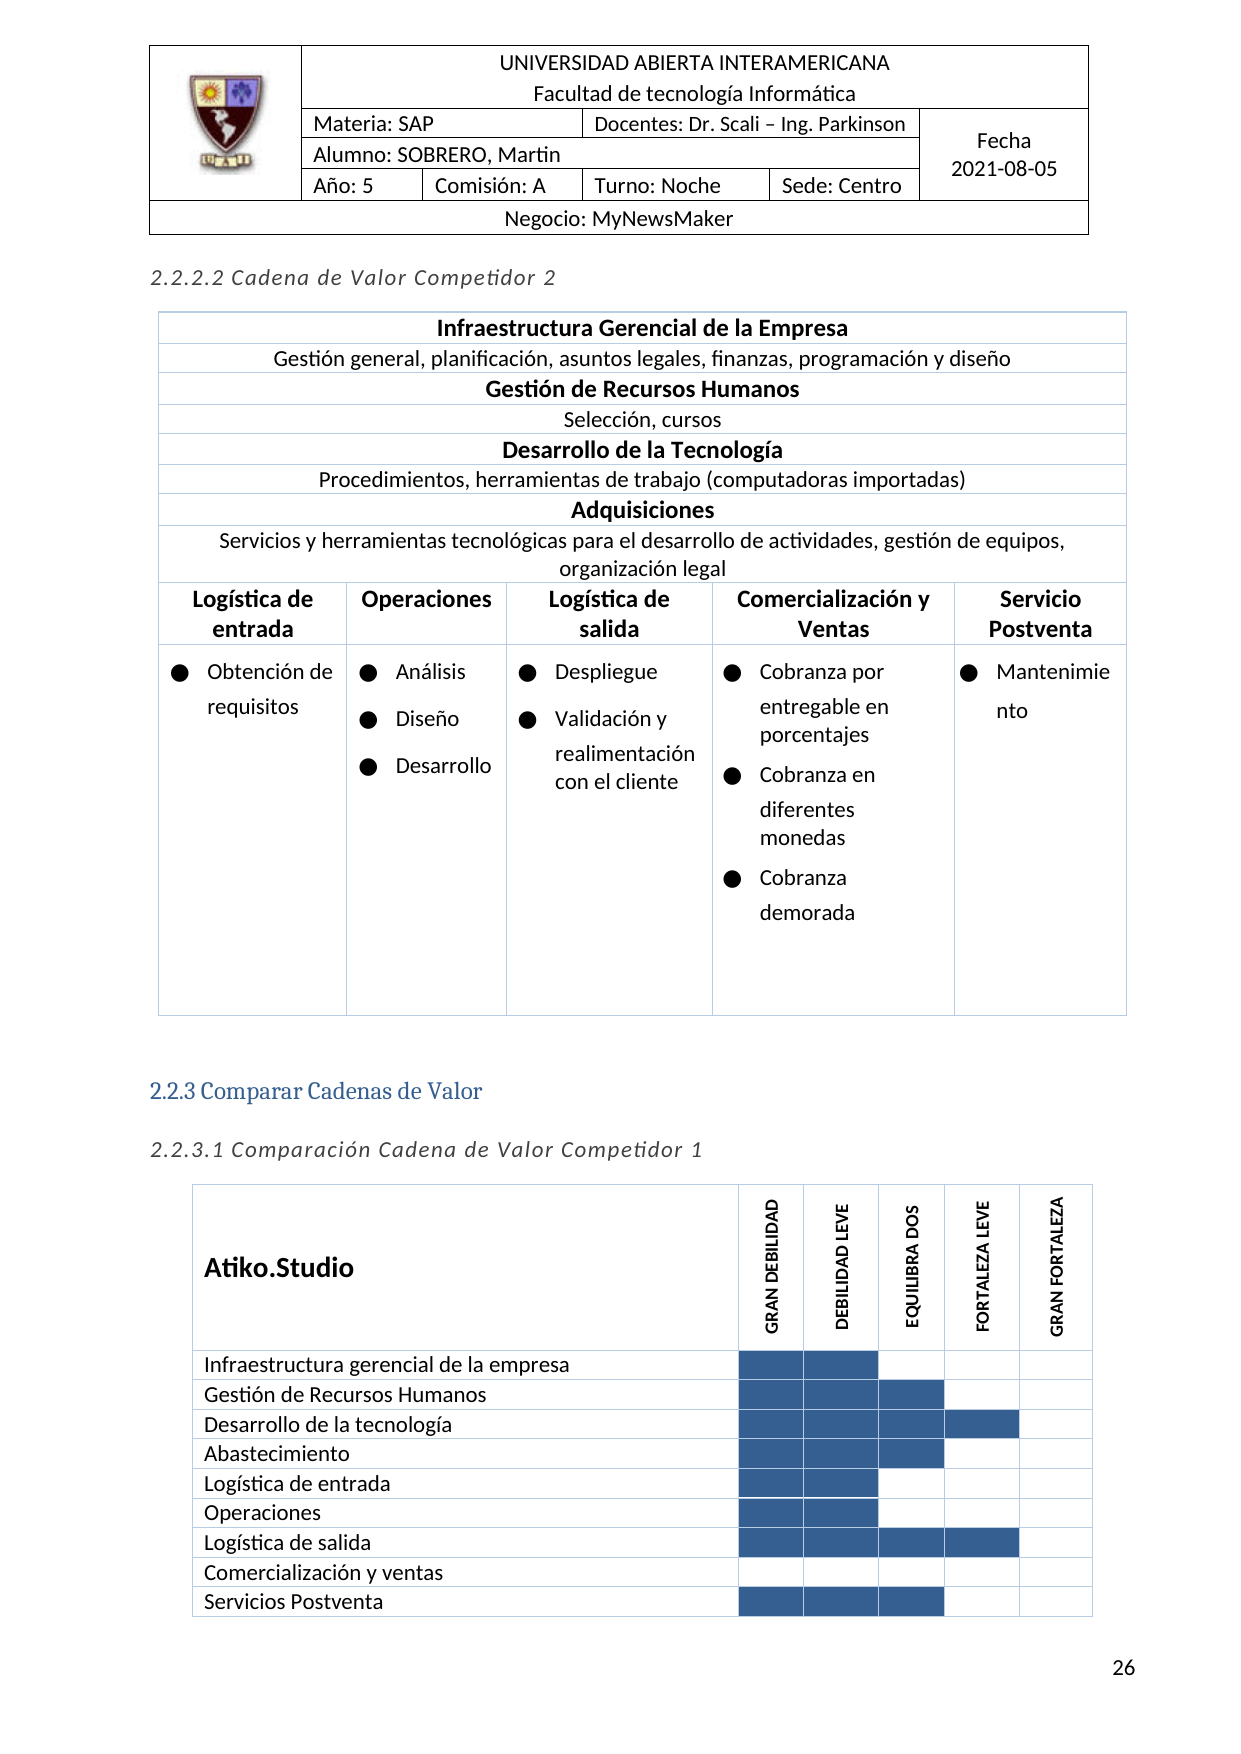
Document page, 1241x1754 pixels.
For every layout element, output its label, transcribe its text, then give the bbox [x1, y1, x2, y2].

table_header Atiko.Studio [193, 1185, 738, 1349]
table_cell [945, 1439, 1019, 1468]
table_cell Logística de entrada [159, 583, 346, 644]
table_cell [804, 1499, 878, 1527]
table_cell Selección, cursos [159, 405, 1126, 433]
table_cell [1020, 1439, 1092, 1468]
table_cell Análisis Diseño Desarrollo [347, 645, 506, 1014]
table_cell [804, 1587, 878, 1616]
table_cell [945, 1558, 1019, 1586]
table_header EQUILIBRA DOS [879, 1185, 944, 1349]
table_cell [739, 1558, 803, 1586]
table_cell Servicios y herramientas tecnológicas para el desarrollo de actividades, gestión de equipos, organización legal [159, 526, 1126, 582]
table_cell [879, 1380, 944, 1409]
table_cell [804, 1351, 878, 1379]
table_cell [739, 1439, 803, 1468]
table_cell [739, 1587, 803, 1616]
subtitle 2.2.3 Comparar Cadenas de Valor [150, 1077, 1135, 1106]
table_cell [804, 1558, 878, 1586]
table_cell [879, 1528, 944, 1557]
table_cell [739, 1410, 803, 1438]
table_header FORTALEZA LEVE [945, 1185, 1019, 1349]
table_cell [945, 1499, 1019, 1527]
table_cell Procedimientos, herramientas de trabajo (computadoras importadas) [159, 465, 1126, 493]
table_cell Desarrollo de la tecnología [193, 1410, 738, 1438]
table_cell [1020, 1380, 1092, 1409]
table_cell Comercialización y Ventas [713, 583, 954, 644]
table_cell Adquisiciones [159, 494, 1126, 525]
table_cell [739, 1351, 803, 1379]
table_cell Abastecimiento [193, 1439, 738, 1468]
table_cell [739, 1528, 803, 1557]
table_cell [945, 1410, 1019, 1438]
table_cell [1020, 1351, 1092, 1379]
table_cell Desarrollo de la Tecnología [159, 434, 1126, 464]
table_cell Servicio Postventa [955, 583, 1126, 644]
table_cell [945, 1380, 1019, 1409]
table_cell Gestión general, planificación, asuntos legales, finanzas, programación y diseño [159, 344, 1126, 372]
table_cell Gestión de Recursos Humanos [159, 373, 1126, 404]
table_cell [1020, 1469, 1092, 1497]
table_cell [804, 1439, 878, 1468]
table_cell Logística de entrada [193, 1469, 738, 1497]
subtitle 2.2.2.2 Cadena de Valor Competidor 2 [150, 263, 1135, 291]
table_cell Obtención de requisitos [159, 645, 346, 1014]
table_header Infraestructura Gerencial de la Empresa [159, 313, 1126, 343]
subtitle 2.2.3.1 Comparación Cadena de Valor Competidor 1 [150, 1135, 1135, 1163]
table_cell Comercialización y ventas [193, 1558, 738, 1586]
table_cell [879, 1499, 944, 1527]
table_cell Logística de salida [193, 1528, 738, 1557]
table_cell [945, 1528, 1019, 1557]
table_cell [945, 1469, 1019, 1497]
table_cell Despliegue Validación y realimentación con el cliente [507, 645, 712, 1014]
table_cell Infraestructura gerencial de la empresa [193, 1351, 738, 1379]
table_cell [1020, 1499, 1092, 1527]
table_cell Gestión de Recursos Humanos [193, 1380, 738, 1409]
table_cell [739, 1469, 803, 1497]
table_cell Servicios Postventa [193, 1587, 738, 1616]
table_cell [879, 1351, 944, 1379]
table_cell [879, 1410, 944, 1438]
table_cell [804, 1380, 878, 1409]
table_cell Operaciones [193, 1499, 738, 1527]
table_cell [945, 1351, 1019, 1379]
table_cell [879, 1558, 944, 1586]
table_cell [879, 1439, 944, 1468]
table_cell [739, 1380, 803, 1409]
table_cell [1020, 1587, 1092, 1616]
table_cell Logística de salida [507, 583, 712, 644]
table_header GRAN FORTALEZA [1020, 1185, 1092, 1349]
table_cell [804, 1528, 878, 1557]
table_cell [945, 1587, 1019, 1616]
table_header DEBILIDAD LEVE [804, 1185, 878, 1349]
table_cell [739, 1499, 803, 1527]
table_cell [804, 1410, 878, 1438]
table_cell [879, 1469, 944, 1497]
table_cell Mantenimiento [955, 645, 1126, 1014]
table_cell [804, 1469, 878, 1497]
table_cell [1020, 1558, 1092, 1586]
table_cell [879, 1587, 944, 1616]
table_cell Operaciones [347, 583, 506, 644]
table_cell [1020, 1410, 1092, 1438]
table_header GRAN DEBILIDAD [739, 1185, 803, 1349]
picture [175, 67, 276, 180]
table_cell Cobranza por entregable en porcentajes Cobranza en diferentes monedas Cobranza demorada [713, 645, 954, 1014]
table_cell [1020, 1528, 1092, 1557]
